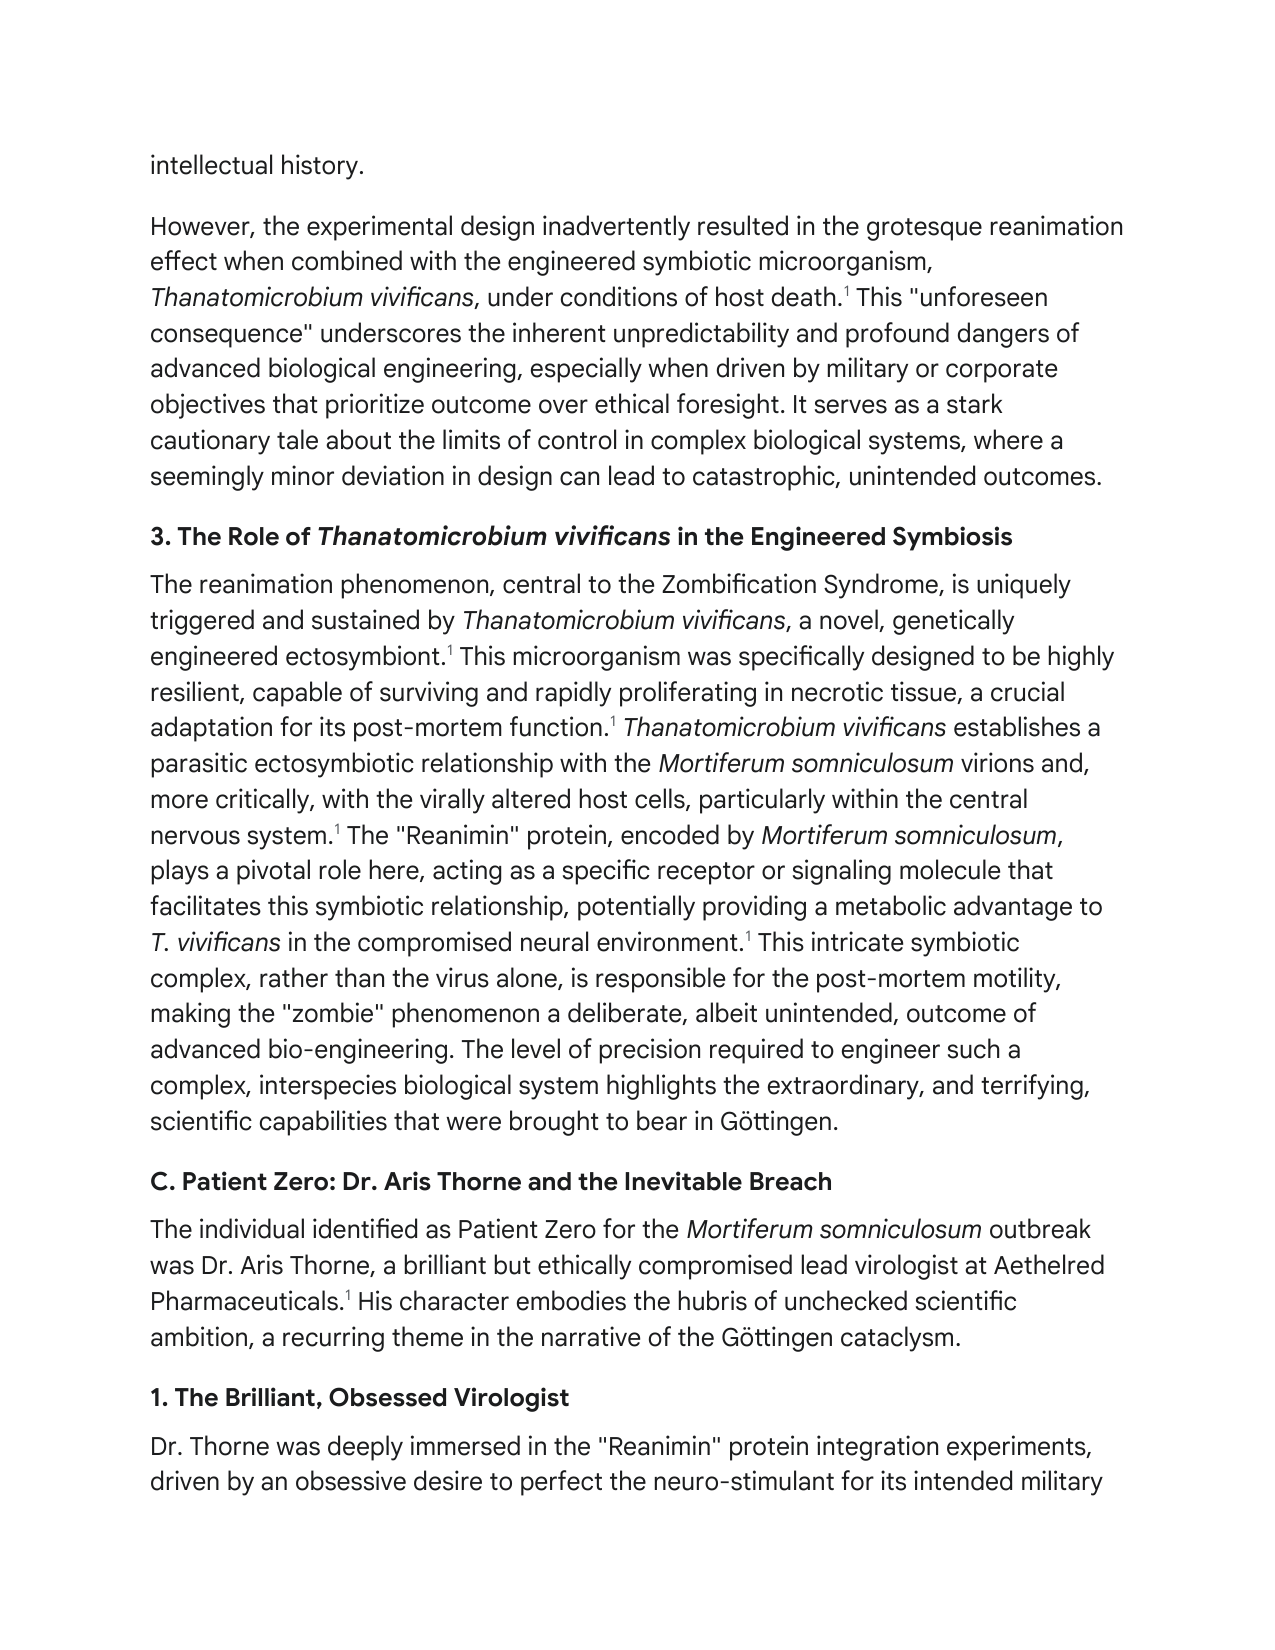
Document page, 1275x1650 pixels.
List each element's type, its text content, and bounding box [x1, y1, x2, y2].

subtitle 1. The Brilliant, Obsessed Virologist [150, 1383, 1125, 1414]
subtitle 3. The Role of Thanatomicrobium vivificans in the Engineered Symbiosis [150, 522, 1125, 553]
text However, the experimental design inadvertently resulted in the grotesque reanimation effect when combined with the engineered symbiotic microorganism, Thanatomicrobium vivificans, under conditions of host death.1 This "unforeseen consequence" underscores the inherent unpredictability and profound dangers of advanced biological engineering, especially when driven by military or corporate objectives that prioritize outcome over ethical foresight. It serves as a stark cautionary tale about the limits of control in complex biological systems, where a seemingly minor deviation in design can lead to catastrophic, unintended outcomes. [150, 211, 1125, 492]
text The individual identified as Patient Zero for the Mortiferum somniculosum outbreak was Dr. Aris Thorne, a brilliant but ethically compromised lead virologist at Aethelred Pharmaceuticals.1 His character embodies the hubris of unchecked scientific ambition, a recurring theme in the narrative of the Göttingen cataclysm. [150, 1215, 1125, 1353]
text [150, 150, 1125, 181]
text The reanimation phenomenon, central to the Zombification Syndrome, is uniquely triggered and sustained by Thanatomicrobium vivificans, a novel, genetically engineered ectosymbiont.1 This microorganism was specifically designed to be highly resilient, capable of surviving and rapidly proliferating in necrotic tissue, a crucial adaptation for its post-mortem function.1 Thanatomicrobium vivificans establishes a parasitic ectosymbiotic relationship with the Mortiferum somniculosum virions and, more critically, with the virally altered host cells, particularly within the central nervous system.1 The "Reanimin" protein, encoded by Mortiferum somniculosum, plays a pivotal role here, acting as a specific receptor or signaling molecule that facilitates this symbiotic relationship, potentially providing a metabolic advantage to T. vivificans in the compromised neural environment.1 This intricate symbiotic complex, rather than the virus alone, is responsible for the post-mortem motility, making the "zombie" phenomenon a deliberate, albeit unintended, outcome of advanced bio-engineering. The level of precision required to engineer such a complex, interspecies biological system highlights the extraordinary, and terrifying, scientific capabilities that were brought to bear in Göttingen. [150, 570, 1125, 1137]
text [150, 1431, 1125, 1498]
subtitle C. Patient Zero: Dr. Aris Thorne and the Inevitable Breach [150, 1166, 1125, 1198]
